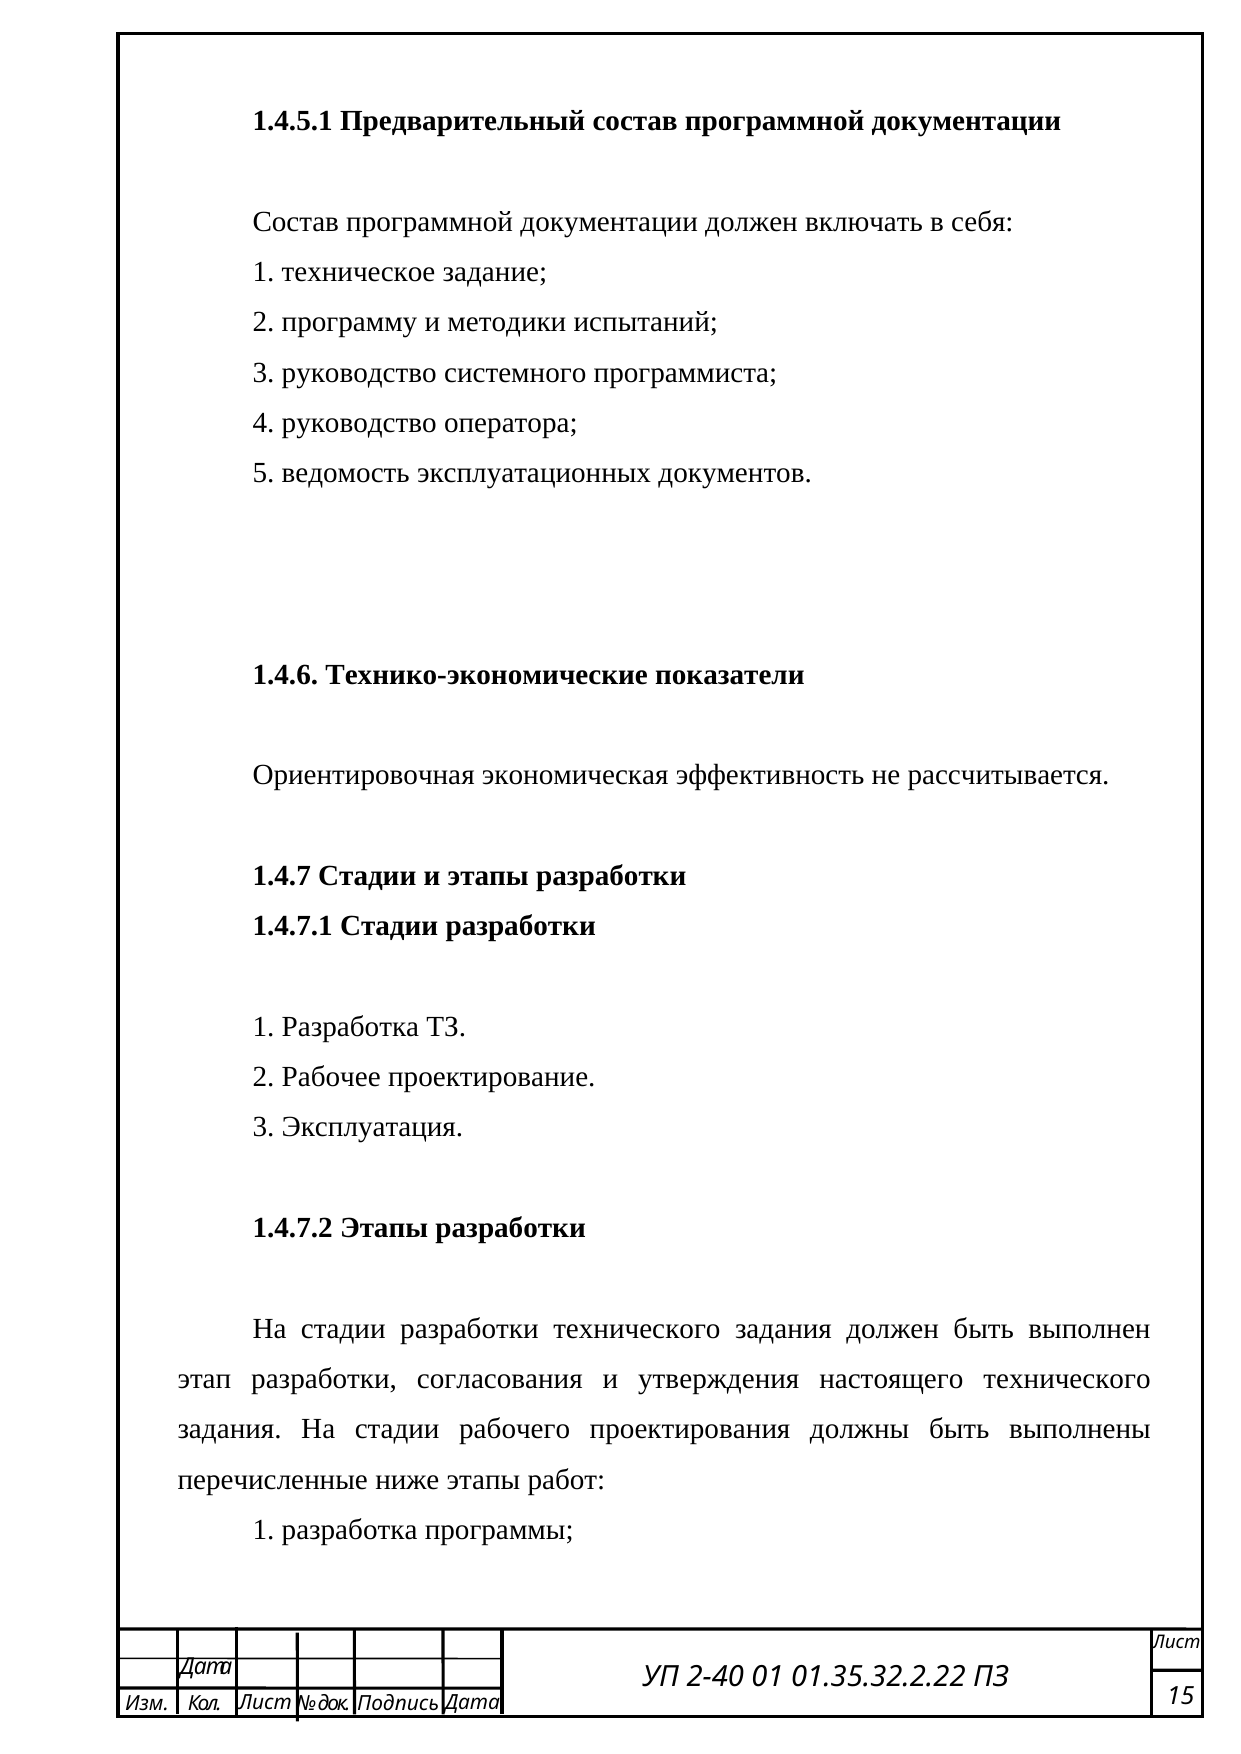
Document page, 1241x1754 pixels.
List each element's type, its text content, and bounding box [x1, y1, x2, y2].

text 1. разработка программы; [177, 1512, 1152, 1546]
text На стадии разработки технического задания должен быть выполнен этап разработки, согласования и утверждения настоящего технического задания. На стадии рабочего проектирования должны быть выполнены перечисленные ниже этапы работ: [177, 1311, 1152, 1495]
text 1.4.7 Стадии и этапы разработки [177, 858, 1152, 892]
text 3. Эксплуатация. [177, 1109, 1152, 1143]
text Состав программной документации должен включать в себя: [177, 204, 1152, 237]
text 1. техническое задание; [177, 254, 1152, 288]
text 1. Разработка ТЗ. [177, 1009, 1152, 1042]
text 1.4.5.1 Предварительный состав программной документации [177, 103, 1152, 137]
text Ориентировочная экономическая эффективность не рассчитывается. [177, 757, 1152, 791]
text 2. Рабочее проектирование. [177, 1059, 1152, 1093]
text 3. руководство системного программиста; [177, 355, 1152, 388]
text 4. руководство оператора; [177, 405, 1152, 439]
text 1.4.6. Технико-экономические показатели [177, 657, 1152, 690]
text 1.4.7.1 Стадии разработки [177, 908, 1152, 942]
text 1.4.7.2 Этапы разработки [177, 1210, 1152, 1244]
text 2. программу и методики испытаний; [177, 304, 1152, 338]
text 5. ведомость эксплуатационных документов. [177, 456, 1152, 489]
